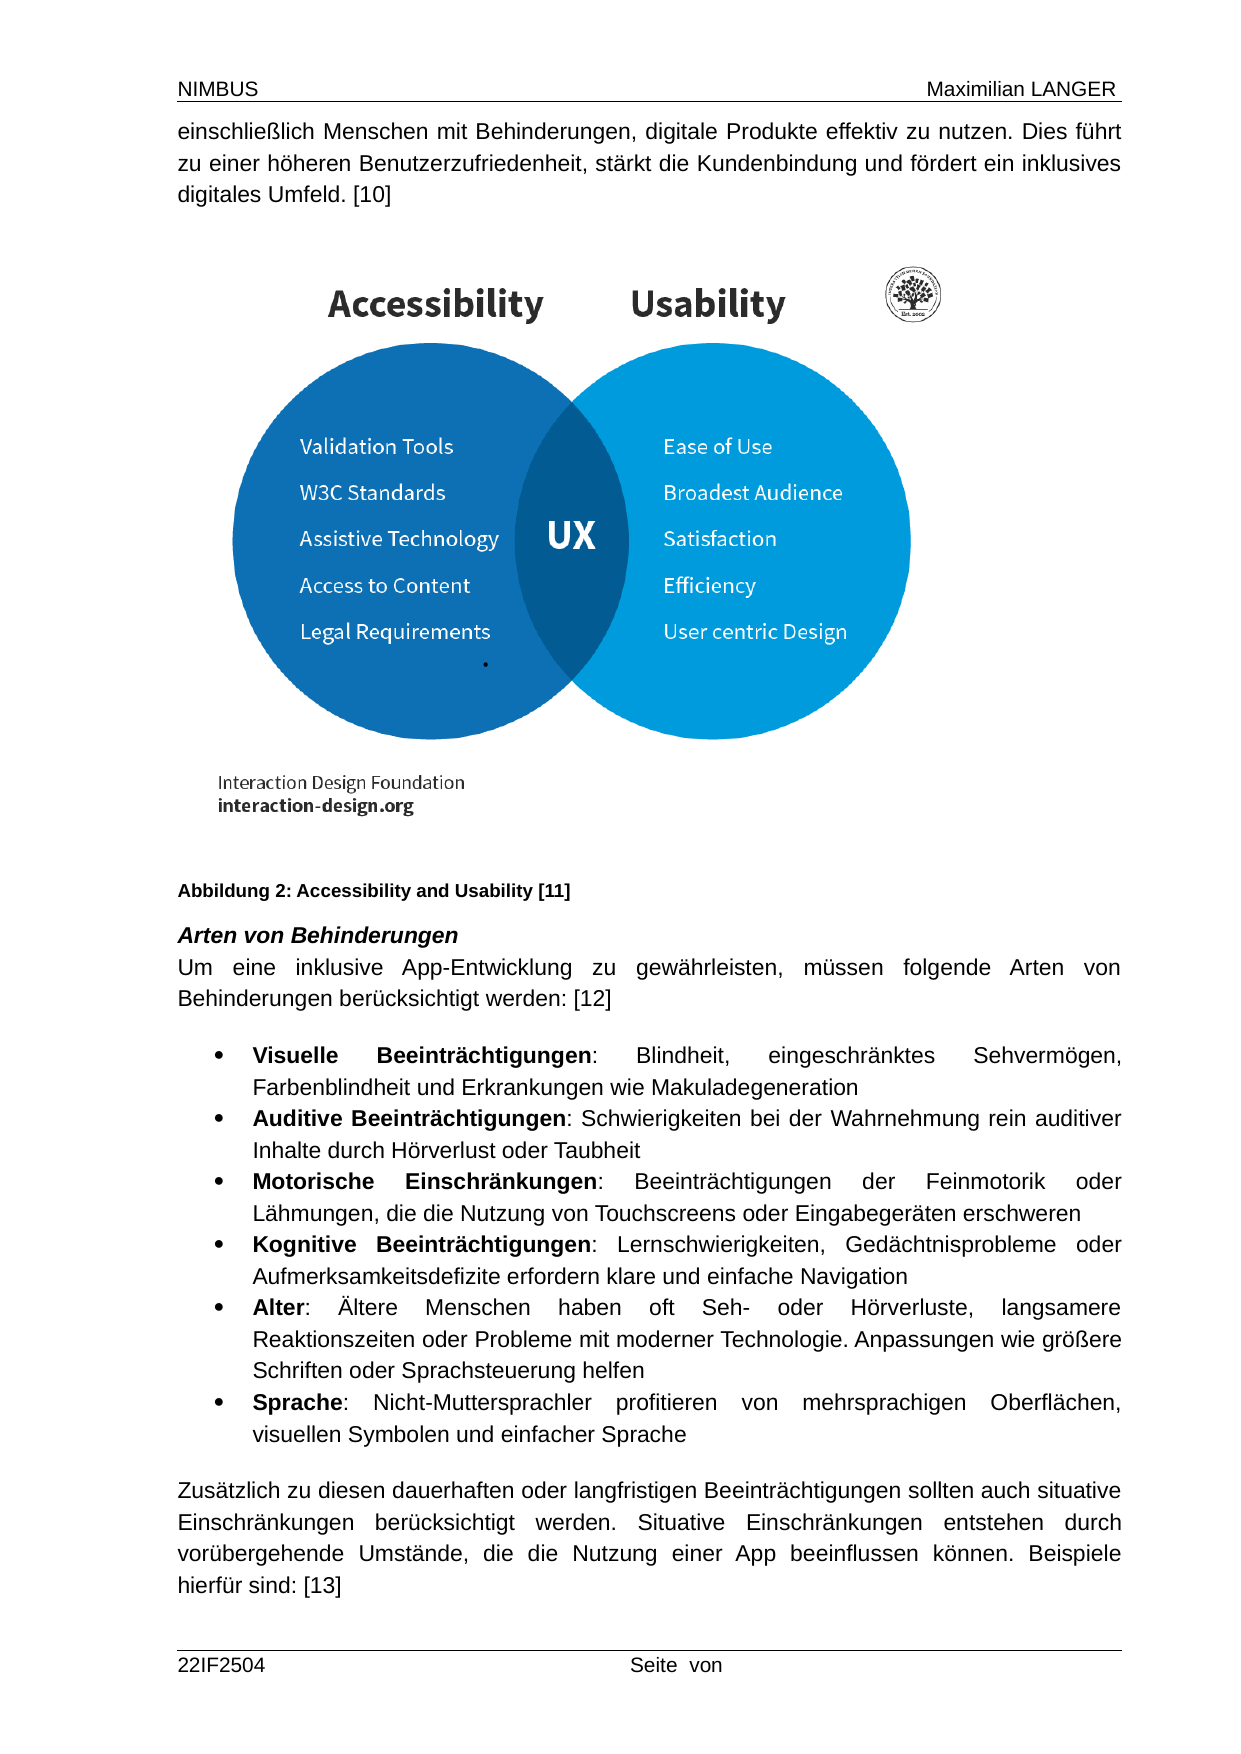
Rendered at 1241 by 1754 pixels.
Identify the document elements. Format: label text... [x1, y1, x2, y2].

list Visuelle Beeinträchtigungen: Blindheit, eingeschränktes Sehvermögen, Farbenblindheit und Erkrankungen wie Makuladegeneration [215, 1042, 1122, 1100]
text Zusätzlich zu diesen dauerhaften oder langfristigen Beeinträchtigungen sollten auch situative Einschränkungen berücksichtigt werden. Situative Einschränkungen entstehen durch vorübergehende Umstände, die die Nutzung einer App beeinflussen können. Beispiele hierfür sind:​ [177, 1477, 1122, 1598]
text Um eine inklusive App-Entwicklung zu gewährleisten, müssen folgende Arten von Behinderungen berücksichtigt werden: [177, 954, 1122, 1012]
picture [177, 237, 970, 850]
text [177, 118, 1122, 208]
list Sprache: Nicht-Muttersprachler profitieren von mehrsprachigen Oberflächen, visuellen Symbolen und einfacher Sprache [215, 1389, 1122, 1447]
text Abbildung 2: Accessibility and Usability [177, 880, 1122, 901]
list Kognitive Beeinträchtigungen: Lernschwierigkeiten, Gedächtnisprobleme oder Aufmerksamkeitsdefizite erfordern klare und einfache Navigation [215, 1231, 1122, 1289]
list Alter: Ältere Menschen haben oft Seh- oder Hörverluste, langsamere Reaktionszeiten oder Probleme mit moderner Technologie. Anpassungen wie größere Schriften oder Sprachsteuerung helfen [215, 1294, 1122, 1384]
list Motorische Einschränkungen: Beeinträchtigungen der Feinmotorik oder Lähmungen, die die Nutzung von Touchscreens oder Eingabegeräten erschweren [215, 1168, 1122, 1226]
list Auditive Beeinträchtigungen: Schwierigkeiten bei der Wahrnehmung rein auditiver Inhalte durch Hörverlust oder Taubheit [215, 1105, 1122, 1163]
subtitle Arten von Behinderungen [177, 922, 1122, 948]
